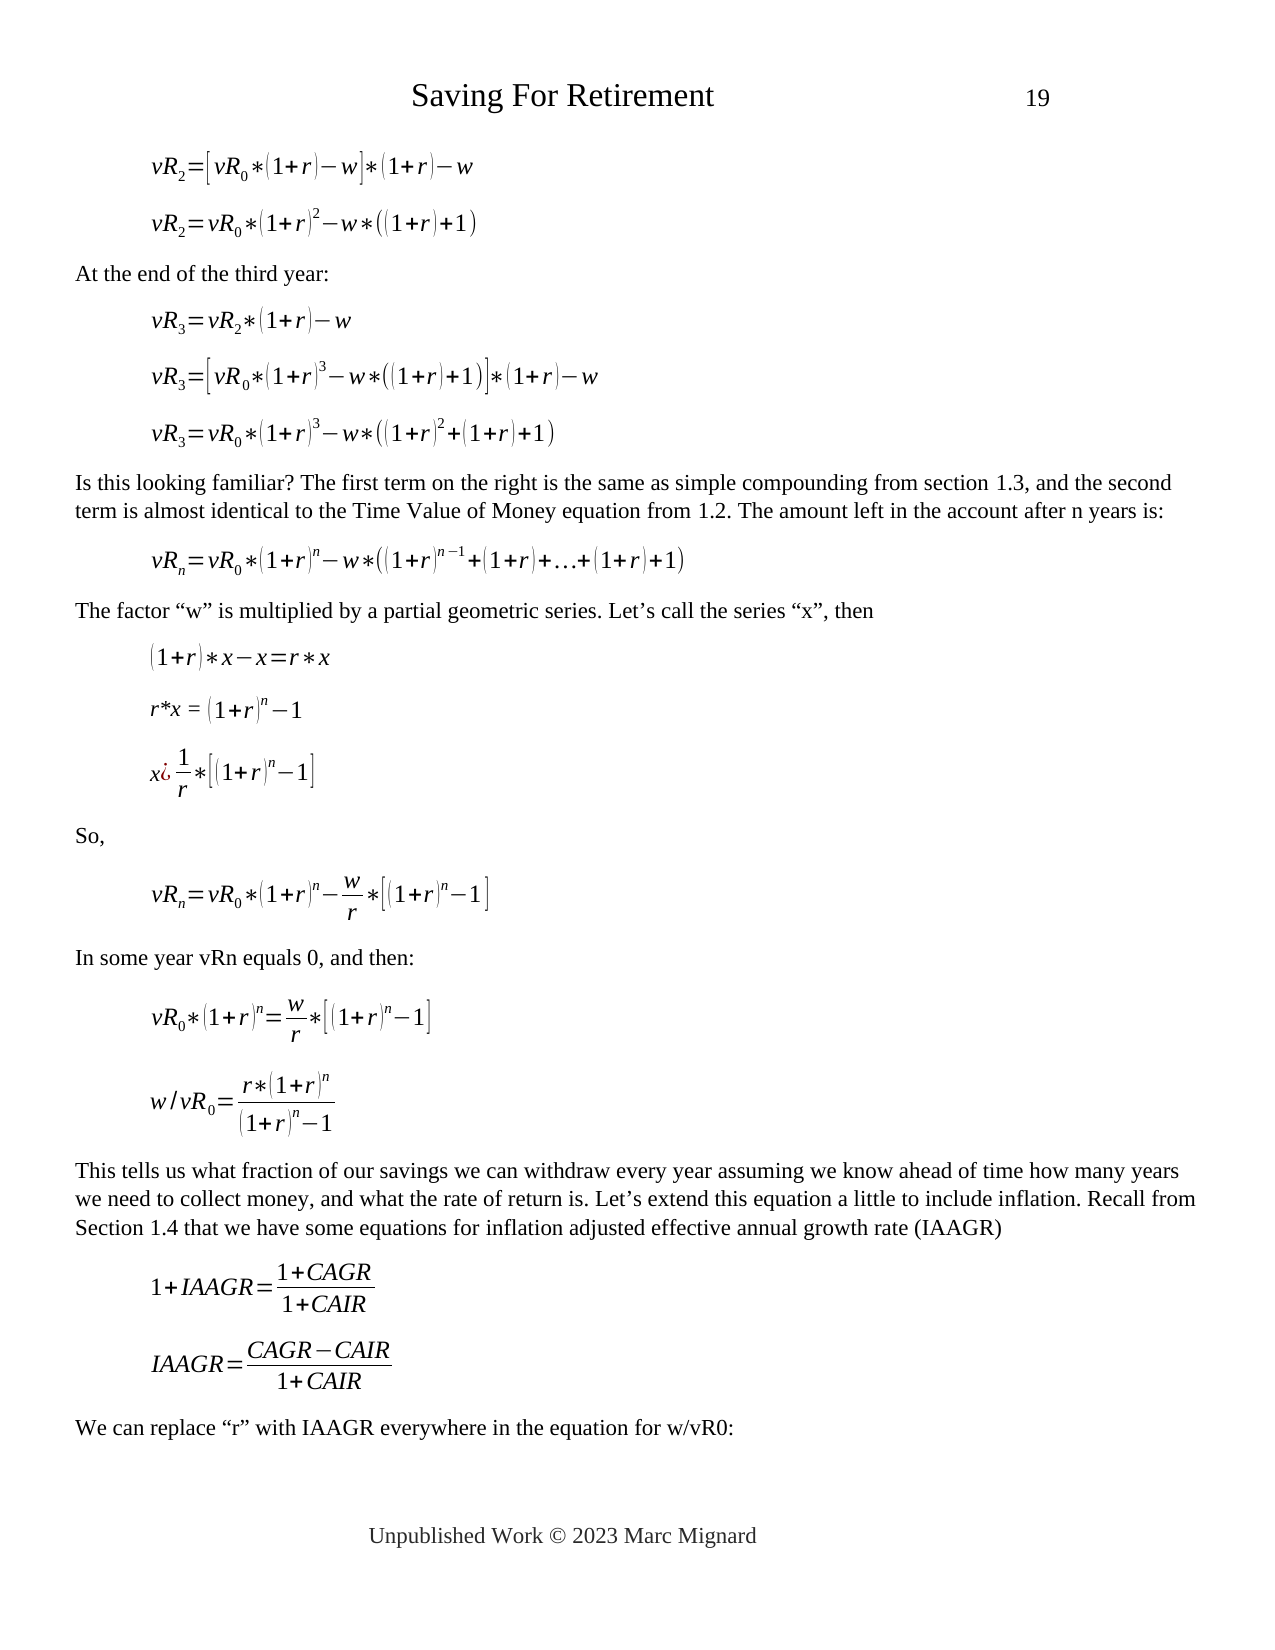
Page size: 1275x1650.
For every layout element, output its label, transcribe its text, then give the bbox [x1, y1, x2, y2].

text This tells us what fraction of our savings we can withdraw every year assuming we know ahead of time how many years we need to collect money, and what the rate of return is. Let’s extend this equation a little to include inflation. Recall from Section 1.4 that we have some equations for inflation adjusted effective annual growth rate (IAAGR) [75, 1157, 1200, 1240]
text We can replace “r” with IAAGR everywhere in the equation for w/vR0: [75, 1414, 1200, 1441]
text In some year vRn equals 0, and then: [75, 944, 1200, 971]
text Is this looking familiar? The first term on the right is the same as simple compounding from section 1.3, and the second term is almost identical to the Time Value of Money equation from 1.2. The amount left in the account after n years is: [75, 469, 1200, 524]
text The factor “w” is multiplied by a partial geometric series. Let’s call the series “x”, then [75, 597, 1200, 623]
text x [150, 744, 1200, 803]
text So, [75, 822, 1200, 848]
text r*x = [150, 692, 1200, 725]
text At the end of the third year: [75, 259, 1200, 286]
